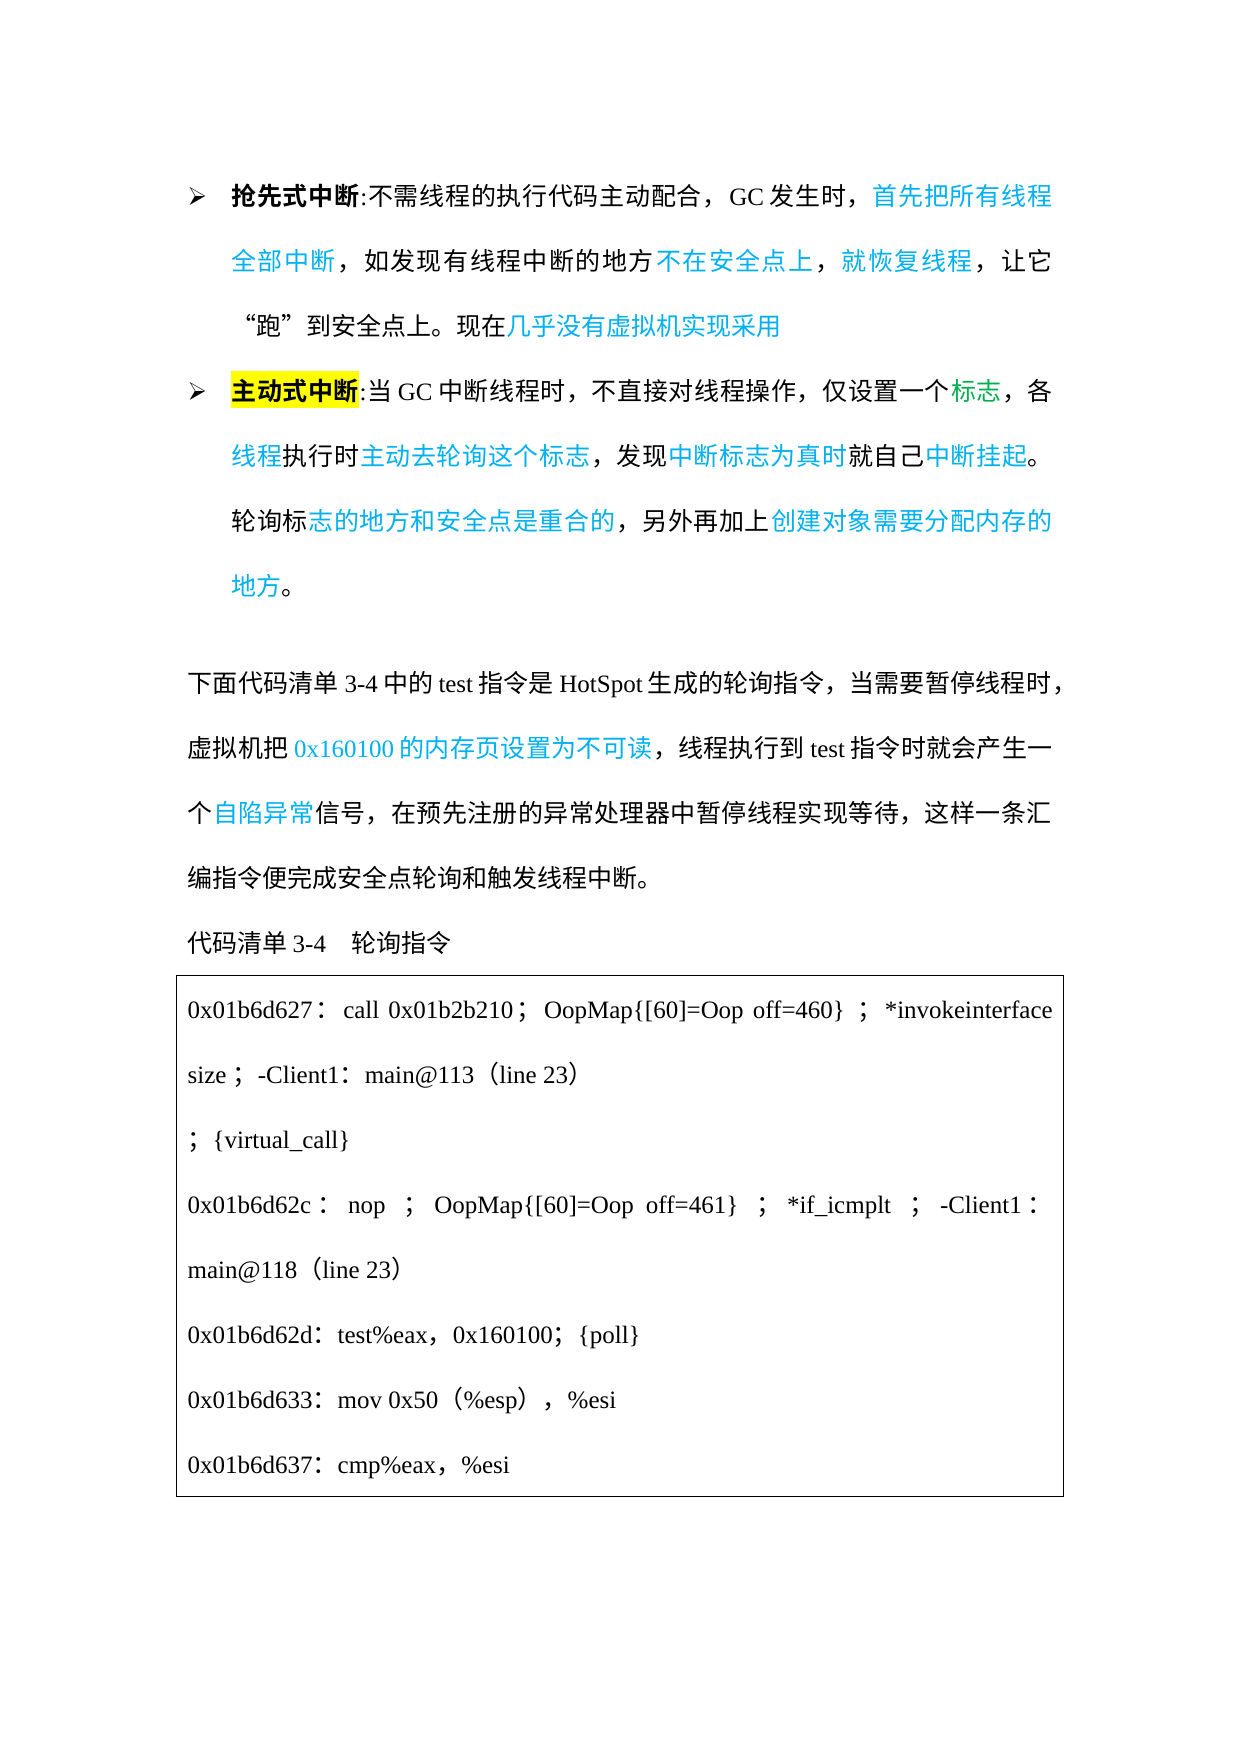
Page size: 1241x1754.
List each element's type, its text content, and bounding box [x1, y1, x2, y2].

text 代码清单3-4 轮询指令 [187, 909, 1053, 974]
list 抢先式中断:不需线程的执行代码主动配合，GC发生时，首先把所有线程全部中断，如发现有线程中断的地方不在安全点上，就恢复线程，让它“跑”到安全点上。现在几乎没有虚拟机实现采用 [187, 162, 1053, 357]
list 主动式中断:当GC中断线程时，不直接对线程操作，仅设置一个标志，各线程执行时主动去轮询这个标志，发现中断标志为真时就自己中断挂起。轮询标志的地方和安全点是重合的，另外再加上创建对象需要分配内存的地方。 [187, 357, 1053, 617]
text 下面代码清单3-4中的test指令是HotSpot生成的轮询指令，当需要暂停线程时，虚拟机把0x160100的内存页设置为不可读，线程执行到test指令时就会产生一个自陷异常信号，在预先注册的异常处理器中暂停线程实现等待，这样一条汇编指令便完成安全点轮询和触发线程中断。 [187, 649, 1053, 909]
table_header 0x01b6d627：call 0x01b2b210；OopMap{[60]=Oop off=460} ；*invokeinterface size ；-Client1：main@113（line 23） ；{virtual_call} 0x01b6d62c：nop ；OopMap{[60]=Oop off=461} ；*if_icmplt ；-Client1：main@118（line 23） 0x01b6d62d：test%eax，0x160100；{poll} 0x01b6d633：mov 0x50（%esp），%esi 0x01b6d637：cmp%eax，%esi [177, 976, 1063, 1496]
